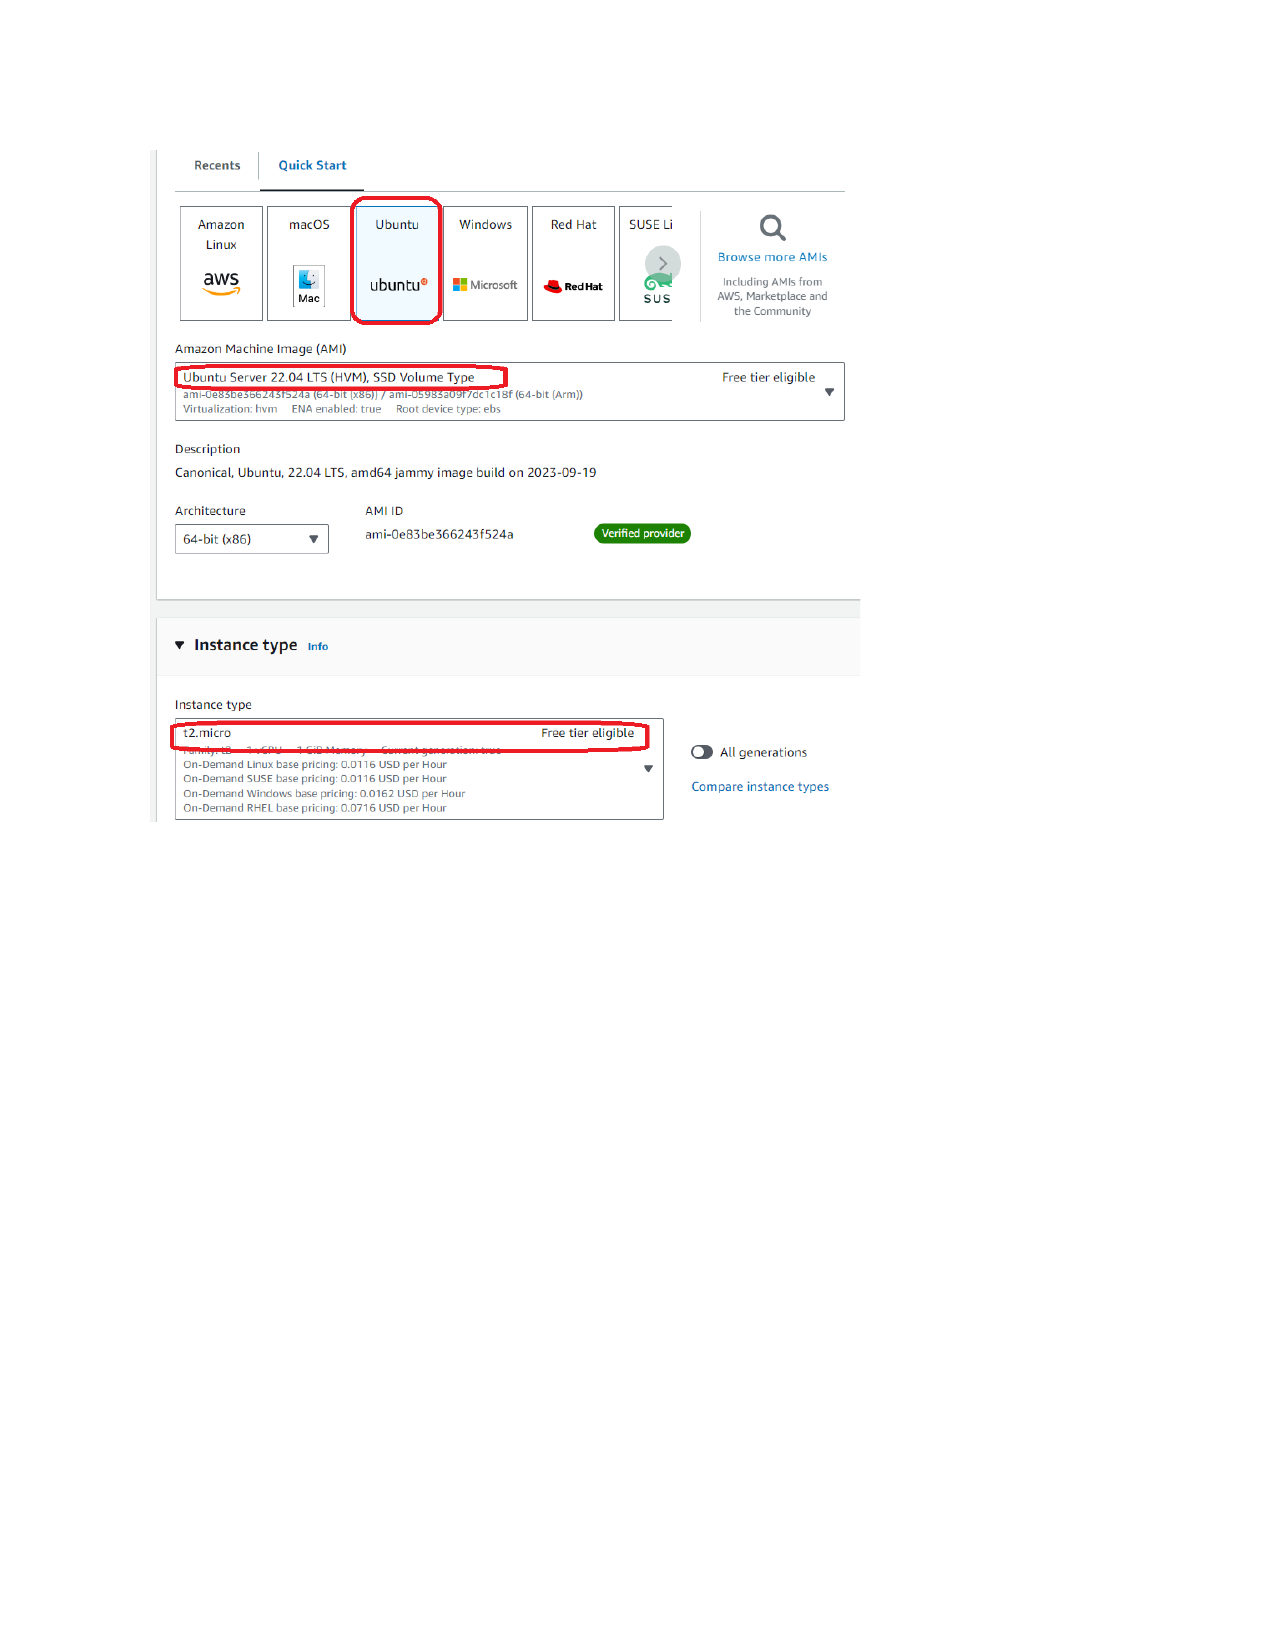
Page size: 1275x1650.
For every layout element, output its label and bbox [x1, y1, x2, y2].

picture [150, 150, 861, 822]
